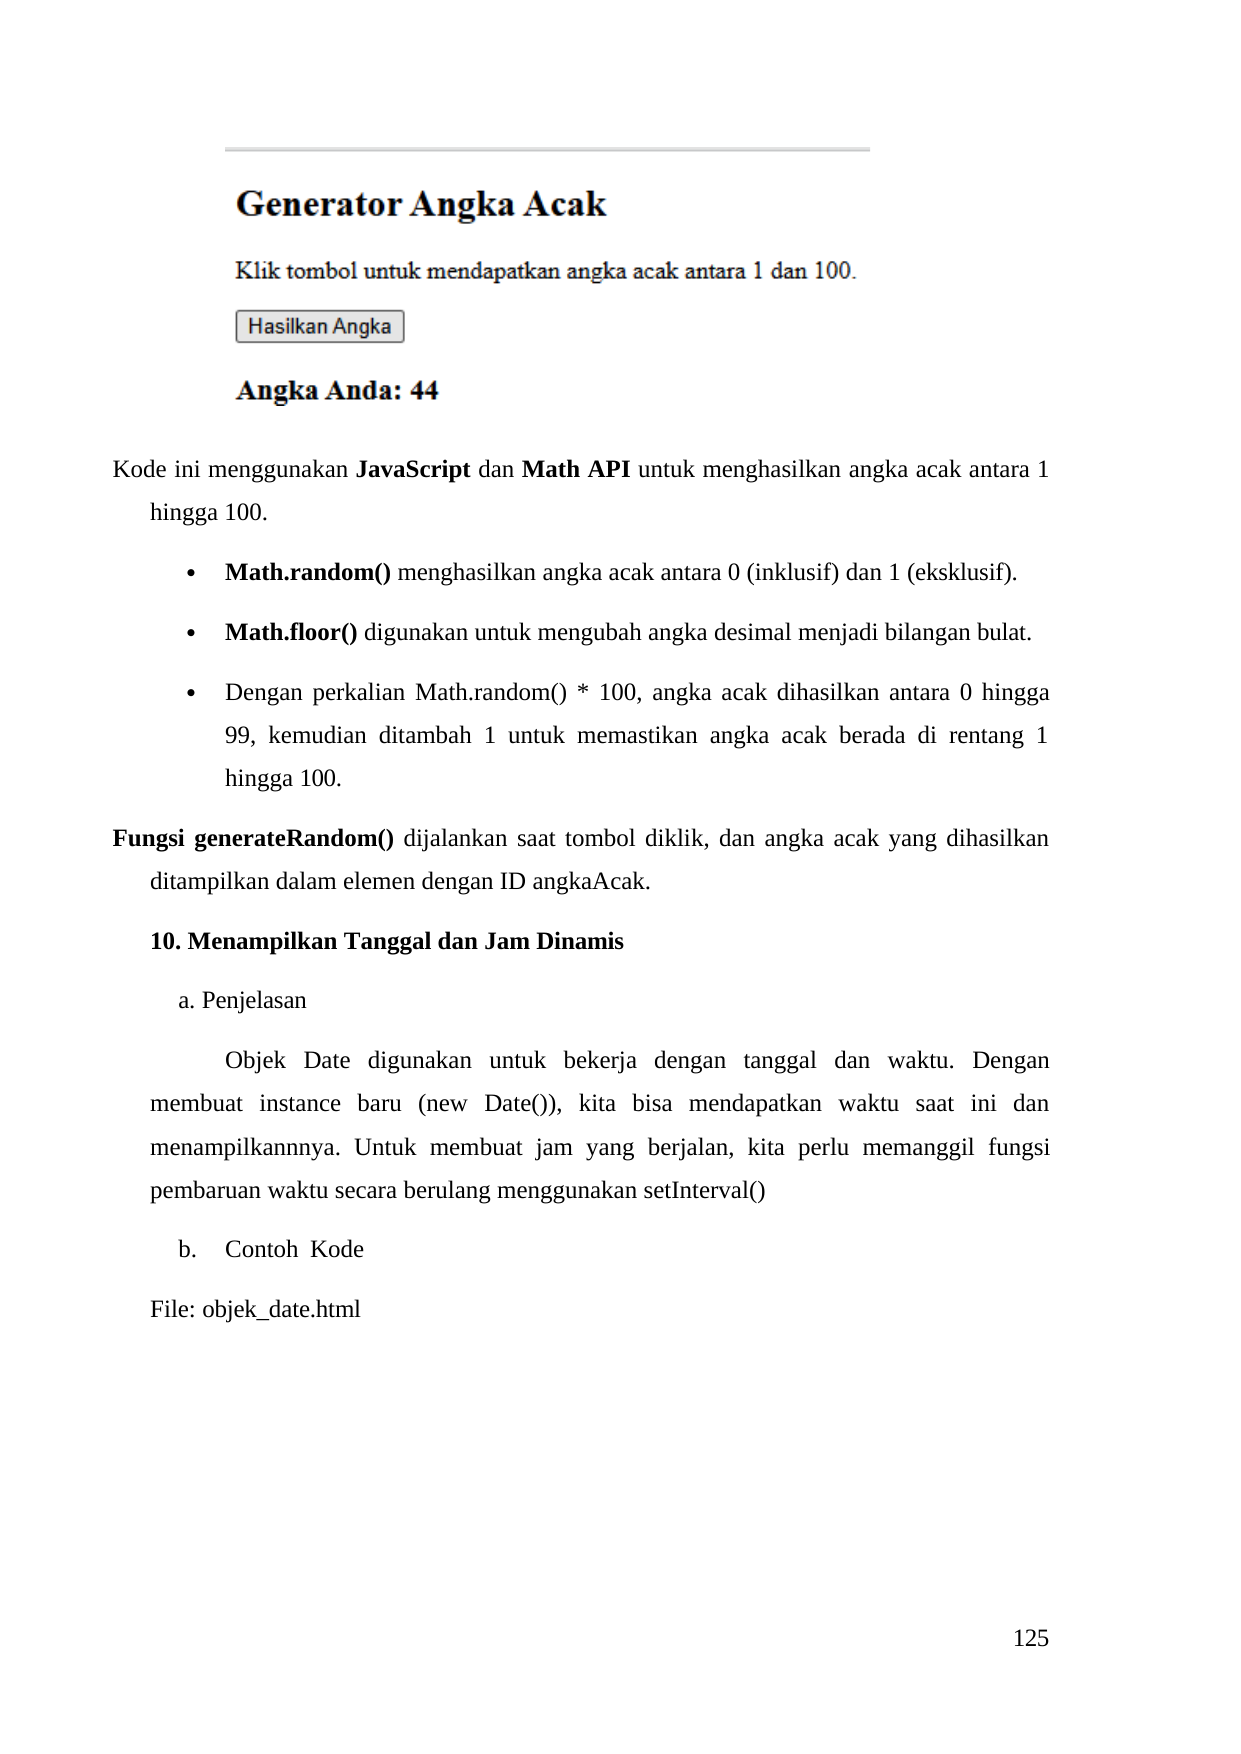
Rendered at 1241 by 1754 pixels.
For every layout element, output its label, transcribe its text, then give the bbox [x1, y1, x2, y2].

list Math.random() menghasilkan angka acak antara 0 (inklusif) dan 1 (eksklusif). [187, 557, 1137, 586]
list Dengan perkalian Math.random() * 100, angka acak dihasilkan antara 0 hingga 99, kemudian ditambah 1 untuk memastikan angka acak berada di rentang 1 hingga 100. [187, 677, 1050, 792]
picture [225, 147, 871, 406]
list Penjelasan [178, 986, 1137, 1014]
text Fungsi generateRandom() dijalankan saat tombol diklik, dan angka acak yang dihasilkan ditampilkan dalam elemen dengan ID angkaAcak. [112, 823, 1050, 895]
text Objek Date digunakan untuk bekerja dengan tanggal dan waktu. Dengan membuat instance baru (new Date()), kita bisa mendapatkan waktu saat ini dan menampilkannnya. Untuk membuat jam yang berjalan, kita perlu memanggil fungsi pembaruan waktu secara berulang menggunakan setInterval() [150, 1045, 1050, 1203]
list Contoh Kode File: objek_date.html [150, 1234, 364, 1323]
list Math.floor() digunakan untuk mengubah angka desimal menjadi bilangan bulat. [187, 617, 1137, 646]
subtitle Menampilkan Tanggal dan Jam Dinamis [150, 926, 1137, 954]
text Kode ini menggunakan JavaScript dan Math API untuk menghasilkan angka acak antara 1 hingga 100. [112, 454, 1050, 526]
